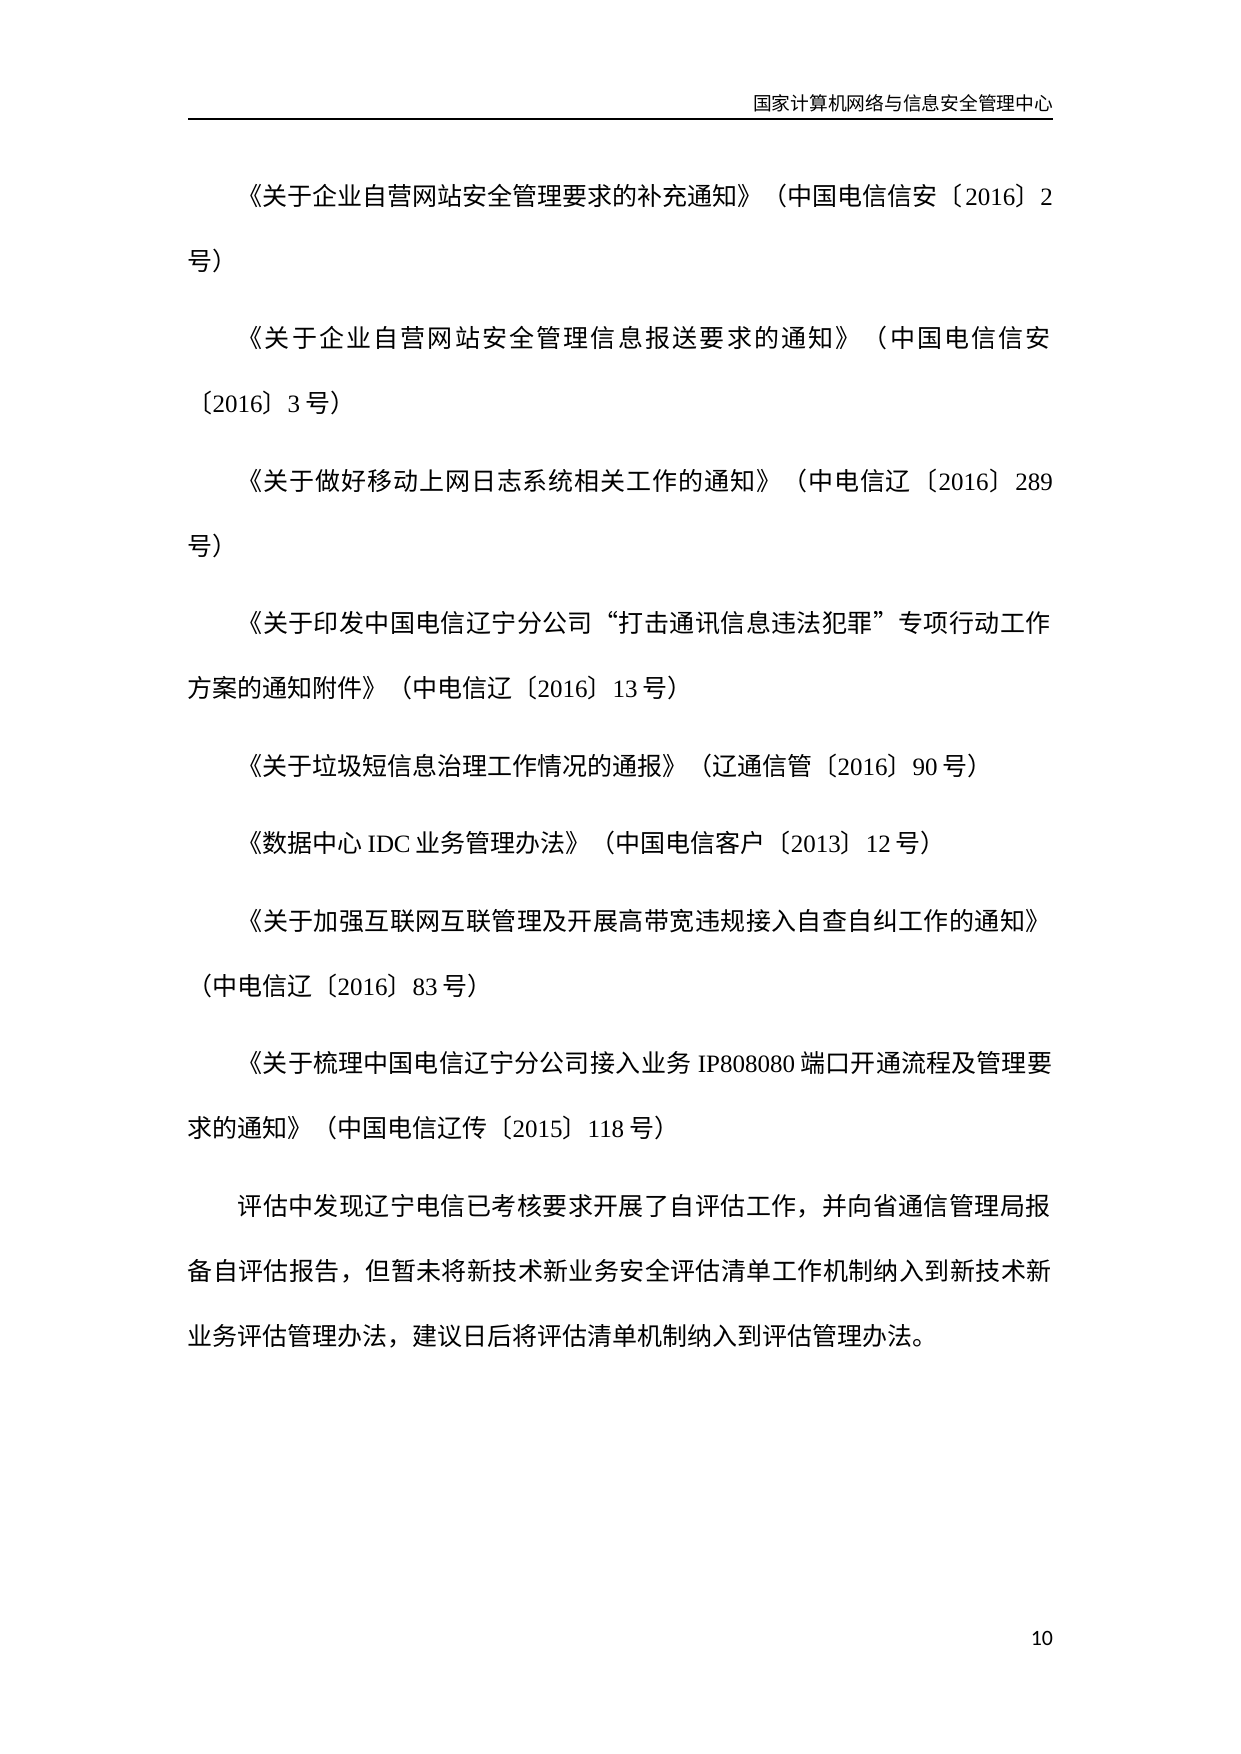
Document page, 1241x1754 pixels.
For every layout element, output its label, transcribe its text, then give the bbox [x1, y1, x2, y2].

text 《关于印发中国电信辽宁分公司“打击通讯信息违法犯罪”专项行动工作方案的通知附件》（中电信辽〔2016〕13号） [187, 589, 1053, 719]
text 评估中发现辽宁电信已考核要求开展了自评估工作，并向省通信管理局报备自评估报告，但暂未将新技术新业务安全评估清单工作机制纳入到新技术新业务评估管理办法，建议日后将评估清单机制纳入到评估管理办法。 [187, 1172, 1053, 1367]
text 《关于梳理中国电信辽宁分公司接入业务IP808080端口开通流程及管理要求的通知》（中国电信辽传〔2015〕118号） [187, 1029, 1053, 1159]
text 《关于加强互联网互联管理及开展高带宽违规接入自查自纠工作的通知》（中电信辽〔2016〕83号） [187, 887, 1053, 1017]
text 《关于企业自营网站安全管理信息报送要求的通知》（中国电信信安〔2016〕3号） [187, 304, 1053, 434]
text 《关于垃圾短信息治理工作情况的通报》（辽通信管〔2016〕90号） [187, 732, 1053, 797]
text 《数据中心IDC业务管理办法》（中国电信客户〔2013〕12号） [187, 809, 1053, 874]
text 《关于做好移动上网日志系统相关工作的通知》（中电信辽〔2016〕289号） [187, 447, 1053, 577]
text 《关于企业自营网站安全管理要求的补充通知》（中国电信信安〔2016〕2号） [187, 162, 1053, 292]
